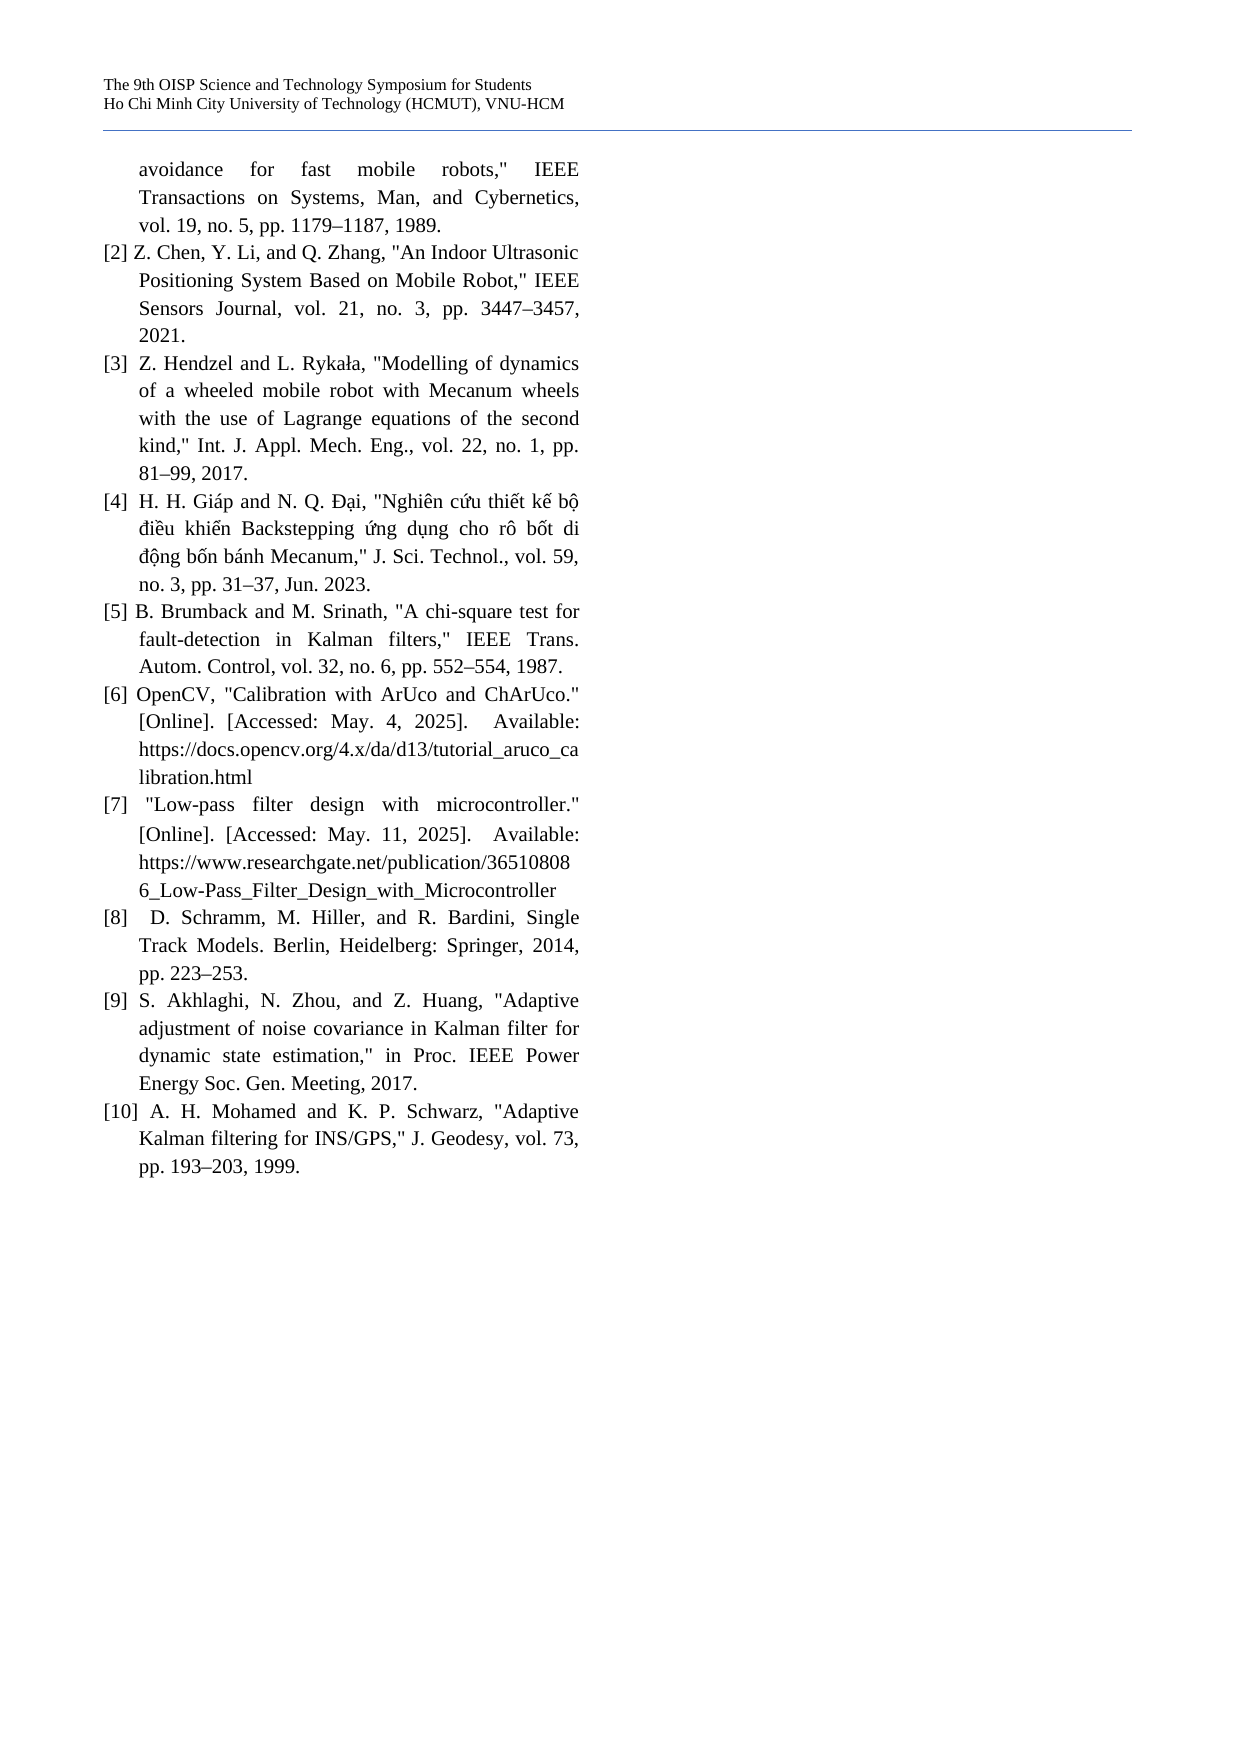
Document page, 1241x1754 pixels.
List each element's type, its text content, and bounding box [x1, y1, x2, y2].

text [8] D. Schramm, M. Hiller, and R. Bardini, Single Track Models. Berlin, Heidelberg: Springer, 2014, pp. 223–253. [103, 905, 580, 984]
text [2] Z. Chen, Y. Li, and Q. Zhang, "An Indoor Ultrasonic Positioning System Based on Mobile Robot," IEEE Sensors Journal, vol. 21, no. 3, pp. 3447–3457, 2021. [103, 240, 580, 347]
text [4] H. H. Giáp and N. Q. Đại, "Nghiên cứu thiết kế bộ điều khiển Backstepping ứng dụng cho rô bốt di động bốn bánh Mecanum," J. Sci. Technol., vol. 59, no. 3, pp. 31–37, Jun. 2023. [103, 489, 580, 596]
text [10] A. H. Mohamed and K. P. Schwarz, "Adaptive Kalman filtering for INS/GPS," J. Geodesy, vol. 73, pp. 193–203, 1999. [103, 1098, 580, 1178]
text [5] B. Brumback and M. Srinath, "A chi-square test for fault-detection in Kalman filters," IEEE Trans. Autom. Control, vol. 32, no. 6, pp. 552–554, 1987. [103, 599, 580, 678]
text [3] Z. Hendzel and L. Rykała, "Modelling of dynamics of a wheeled mobile robot with Mecanum wheels with the use of Lagrange equations of the second kind," Int. J. Appl. Mech. Eng., vol. 22, no. 1, pp. 81–99, 2017. [103, 351, 580, 485]
text [9] S. Akhlaghi, N. Zhou, and Z. Huang, "Adaptive adjustment of noise covariance in Kalman filter for dynamic state estimation," in Proc. IEEE Power Energy Soc. Gen. Meeting, 2017. [103, 988, 580, 1095]
text [7] "Low-pass filter design with microcontroller." [Online]. [Accessed: May. 11, 2025]. Available: https://www.researchgate.net/publication/365108086_Low-Pass_Filter_Design_with_Microcontroller [103, 792, 580, 902]
text [6] OpenCV, "Calibration with ArUco and ChArUco." [Online]. [Accessed: May. 4, 2025]. Available: https://docs.opencv.org/4.x/da/d13/tutorial_aruco_calibration.html [103, 682, 580, 789]
